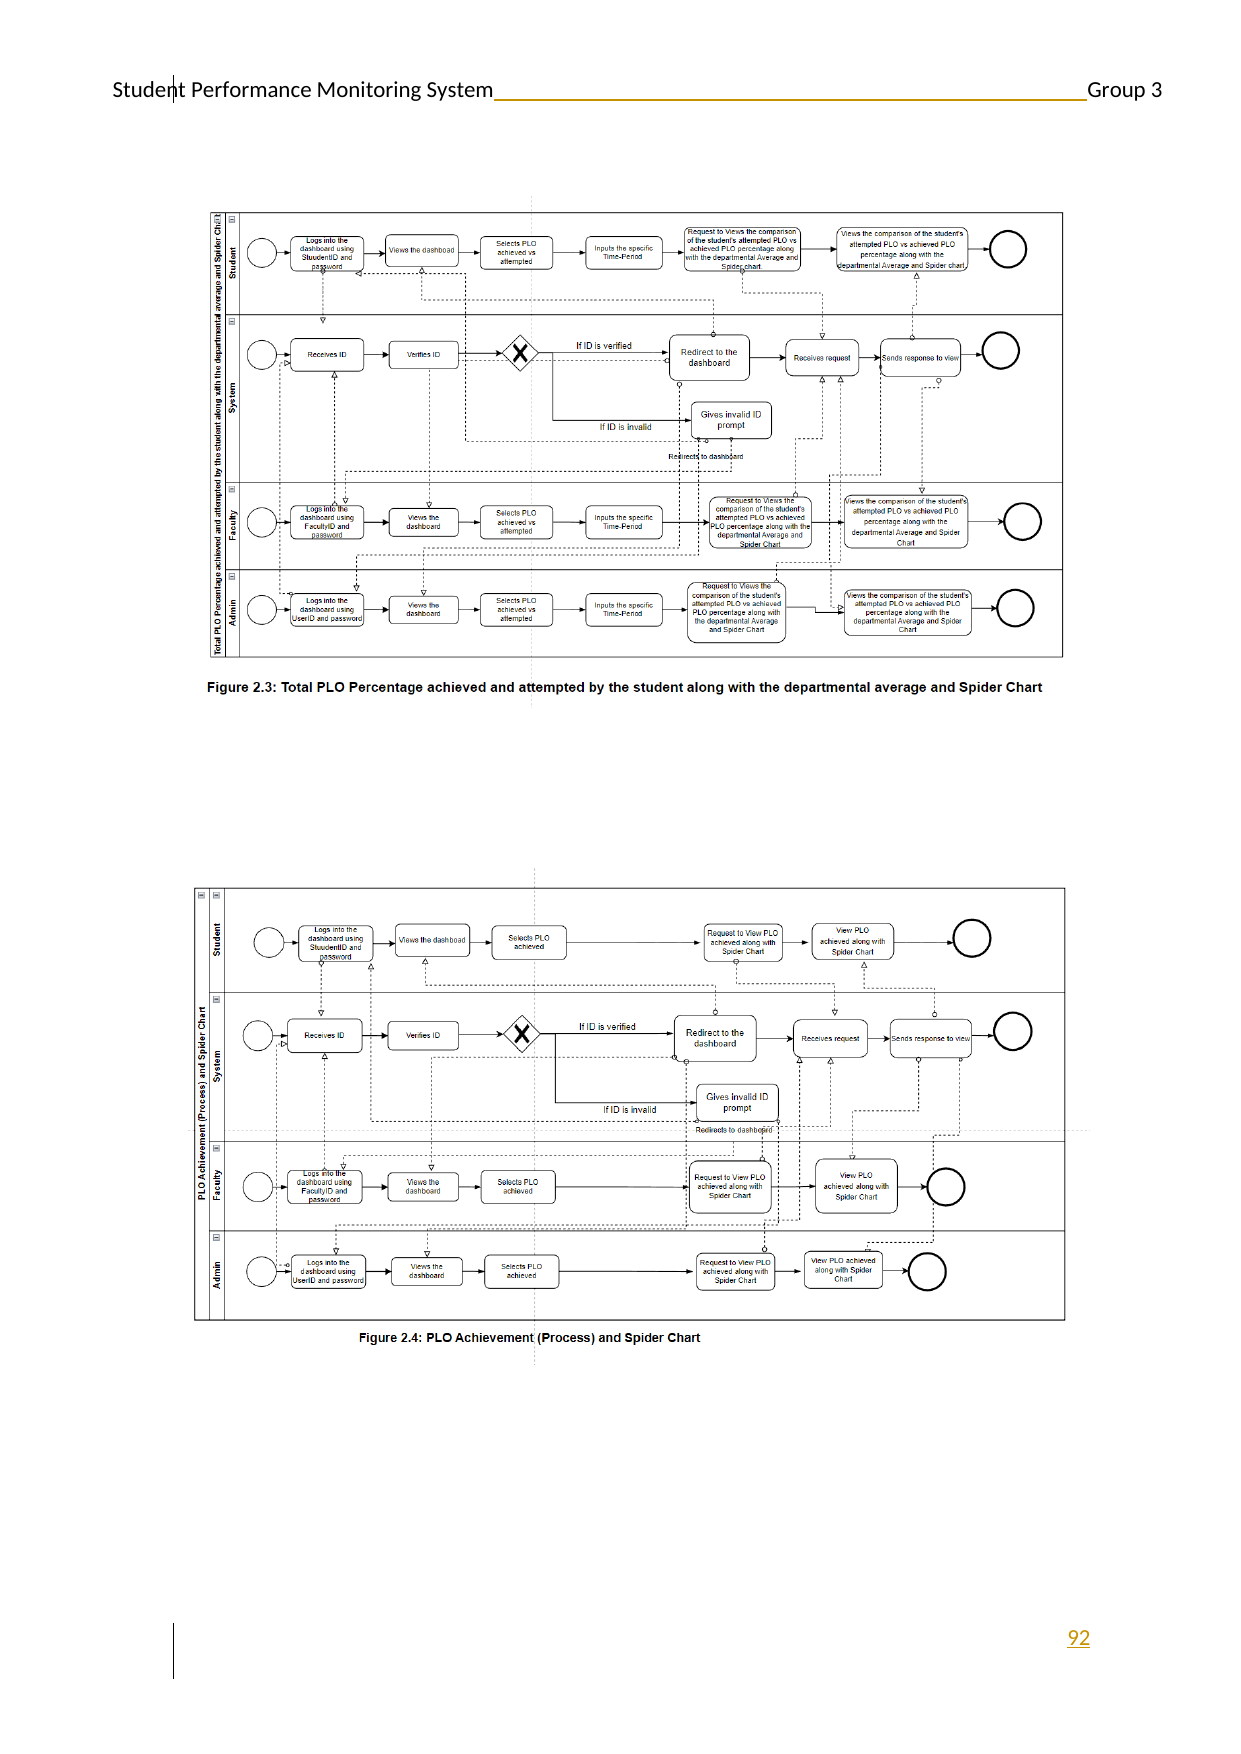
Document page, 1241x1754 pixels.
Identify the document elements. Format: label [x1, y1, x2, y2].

picture [187, 867, 1091, 1365]
picture [187, 196, 1091, 708]
